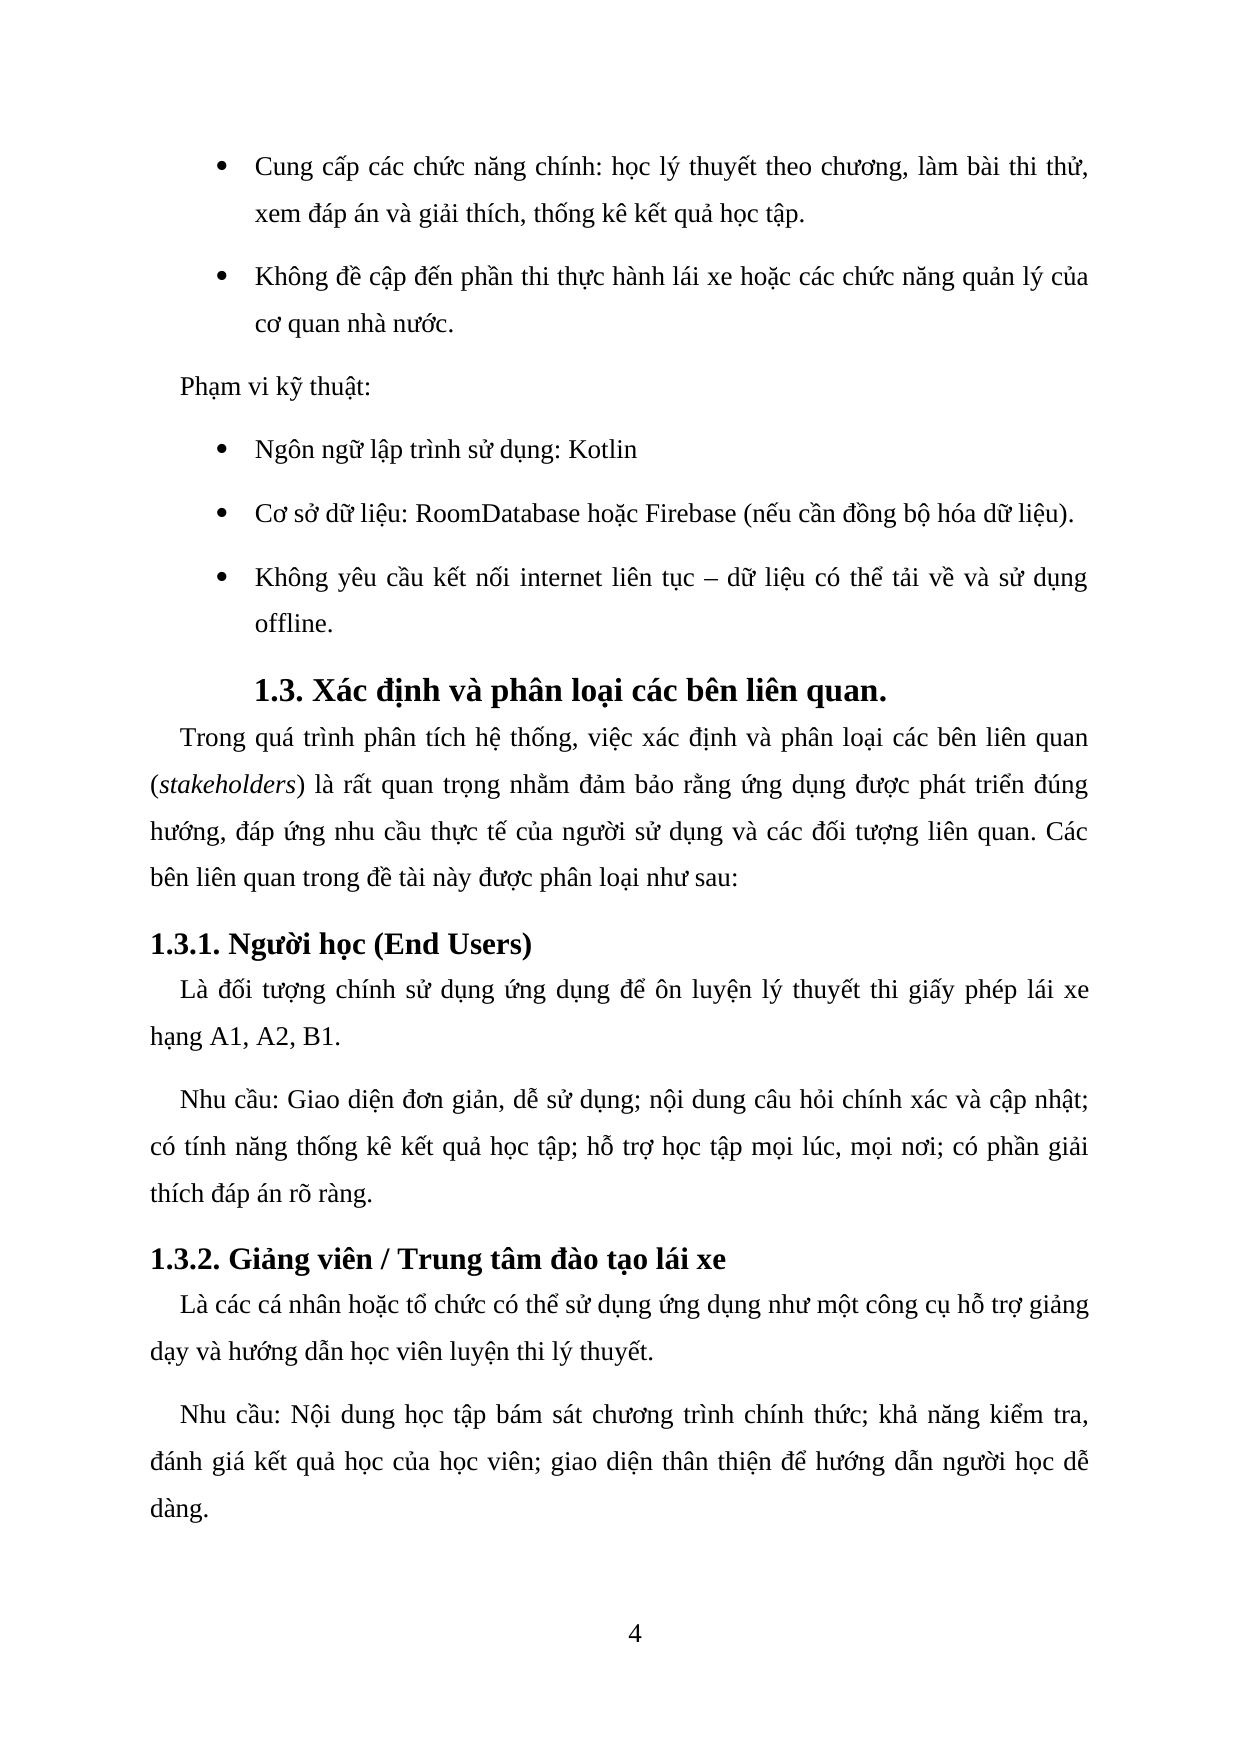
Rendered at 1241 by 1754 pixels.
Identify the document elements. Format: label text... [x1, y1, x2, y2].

list Không đề cập đến phần thi thực hành lái xe hoặc các chức năng quản lý của cơ quan nhà nước. [217, 260, 1090, 338]
subtitle Người học (End Users) [150, 925, 1090, 961]
text Là đối tượng chính sử dụng ứng dụng để ôn luyện lý thuyết thi giấy phép lái xe hạng A1, A2, B1. [150, 973, 1090, 1051]
list Cung cấp các chức năng chính: học lý thuyết theo chương, làm bài thi thử, xem đáp án và giải thích, thống kê kết quả học tập. [217, 150, 1090, 228]
list Cơ sở dữ liệu: RoomDatabase hoặc Firebase (nếu cần đồng bộ hóa dữ liệu). [217, 497, 1090, 528]
text Là các cá nhân hoặc tổ chức có thể sử dụng ứng dụng như một công cụ hỗ trợ giảng dạy và hướng dẫn học viên luyện thi lý thuyết. [150, 1288, 1090, 1366]
list Không yêu cầu kết nối internet liên tục – dữ liệu có thể tải về và sử dụng offline. [217, 561, 1090, 638]
text Nhu cầu: Nội dung học tập bám sát chương trình chính thức; khả năng kiểm tra, đánh giá kết quả học của học viên; giao diện thân thiện để hướng dẫn người học dễ dàng. [150, 1398, 1090, 1523]
list Ngôn ngữ lập trình sử dụng: Kotlin [217, 433, 1090, 465]
subtitle Xác định và phân loại các bên liên quan. [224, 671, 1090, 709]
text Nhu cầu: Giao diện đơn giản, dễ sử dụng; nội dung câu hỏi chính xác và cập nhật; có tính năng thống kê kết quả học tập; hỗ trợ học tập mọi lúc, mọi nơi; có phần giải thích đáp án rõ ràng. [150, 1083, 1090, 1208]
subtitle Giảng viên / Trung tâm đào tạo lái xe [150, 1240, 1090, 1276]
text Trong quá trình phân tích hệ thống, việc xác định và phân loại các bên liên quan (stakeholders) là rất quan trọng nhằm đảm bảo rằng ứng dụng được phát triển đúng hướng, đáp ứng nhu cầu thực tế của người sử dụng và các đối tượng liên quan. Các bên liên quan trong đề tài này được phân loại như sau: [150, 722, 1090, 893]
text Phạm vi kỹ thuật: [150, 370, 1090, 401]
